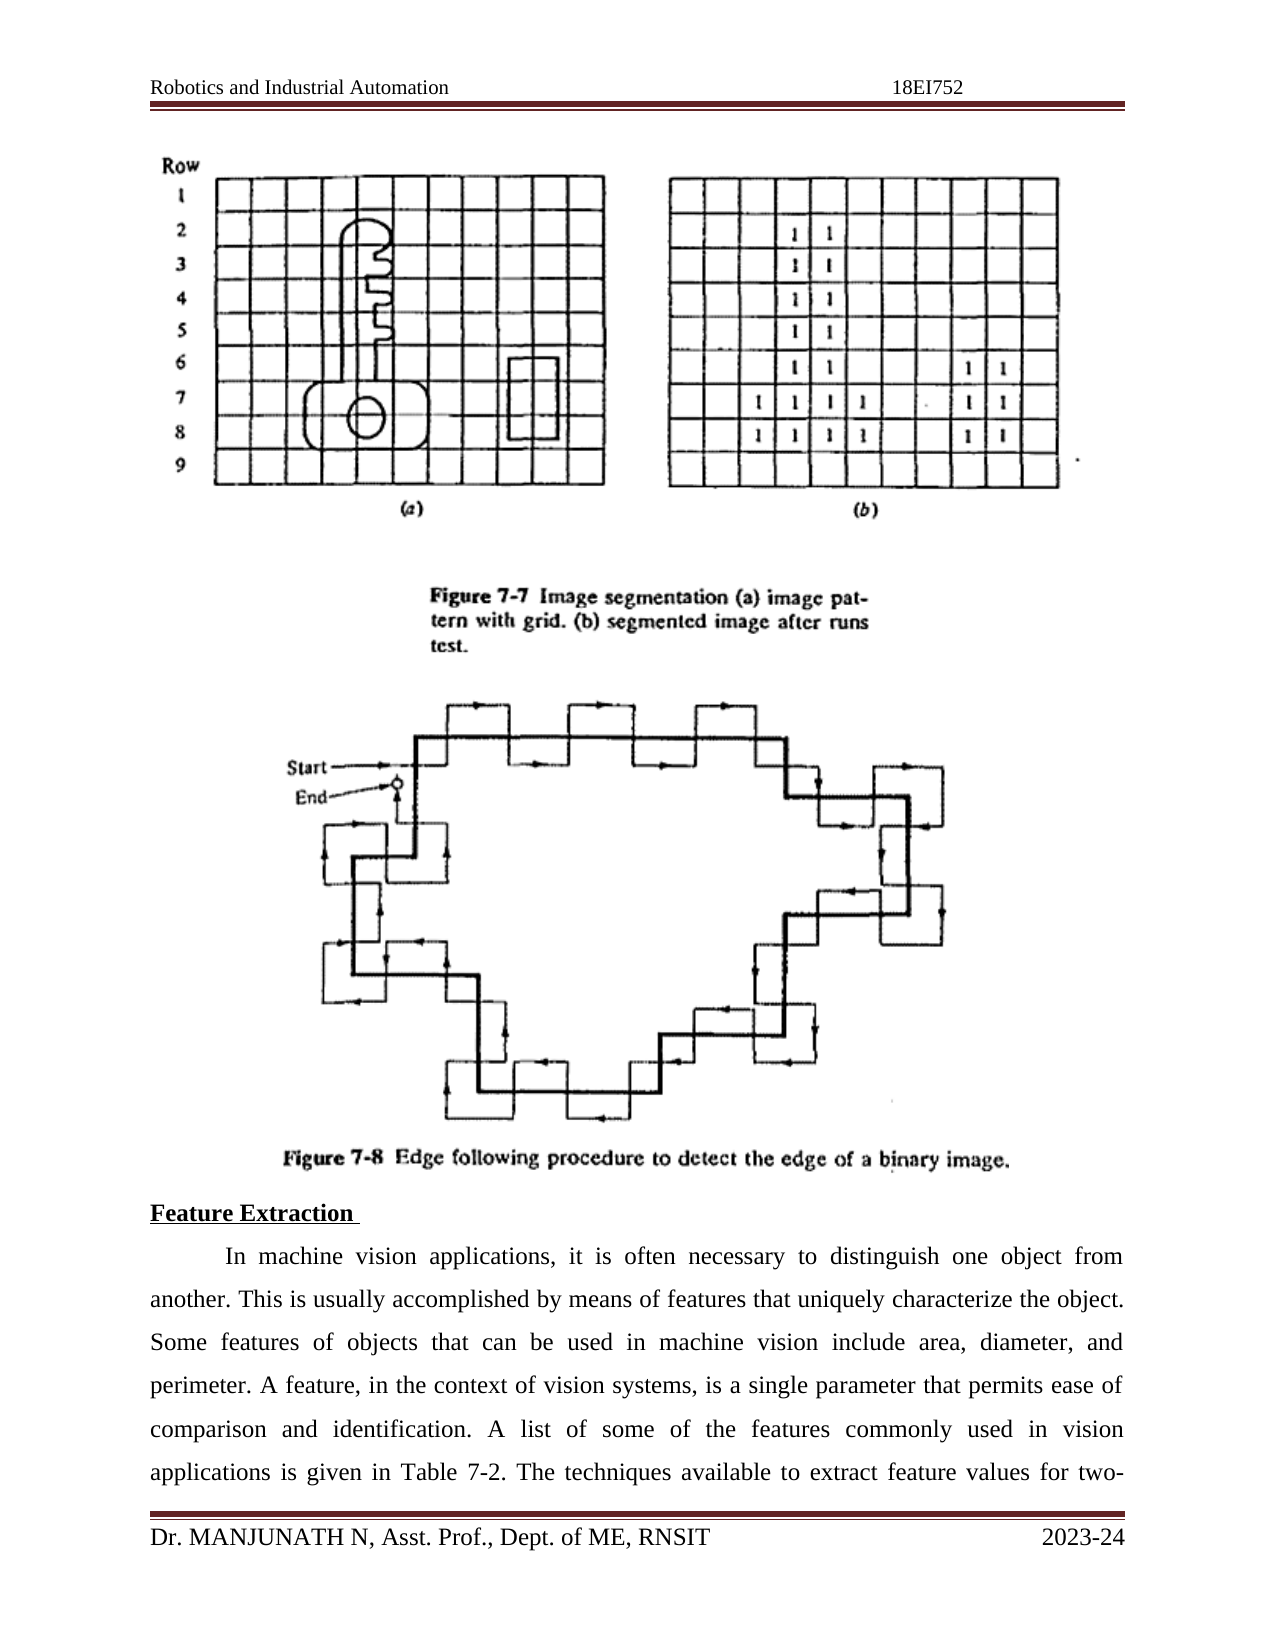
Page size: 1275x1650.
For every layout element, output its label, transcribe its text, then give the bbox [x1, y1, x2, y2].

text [150, 1241, 1125, 1486]
text Feature Extraction [150, 1198, 1125, 1227]
picture [265, 680, 1009, 1184]
picture [150, 149, 1091, 666]
